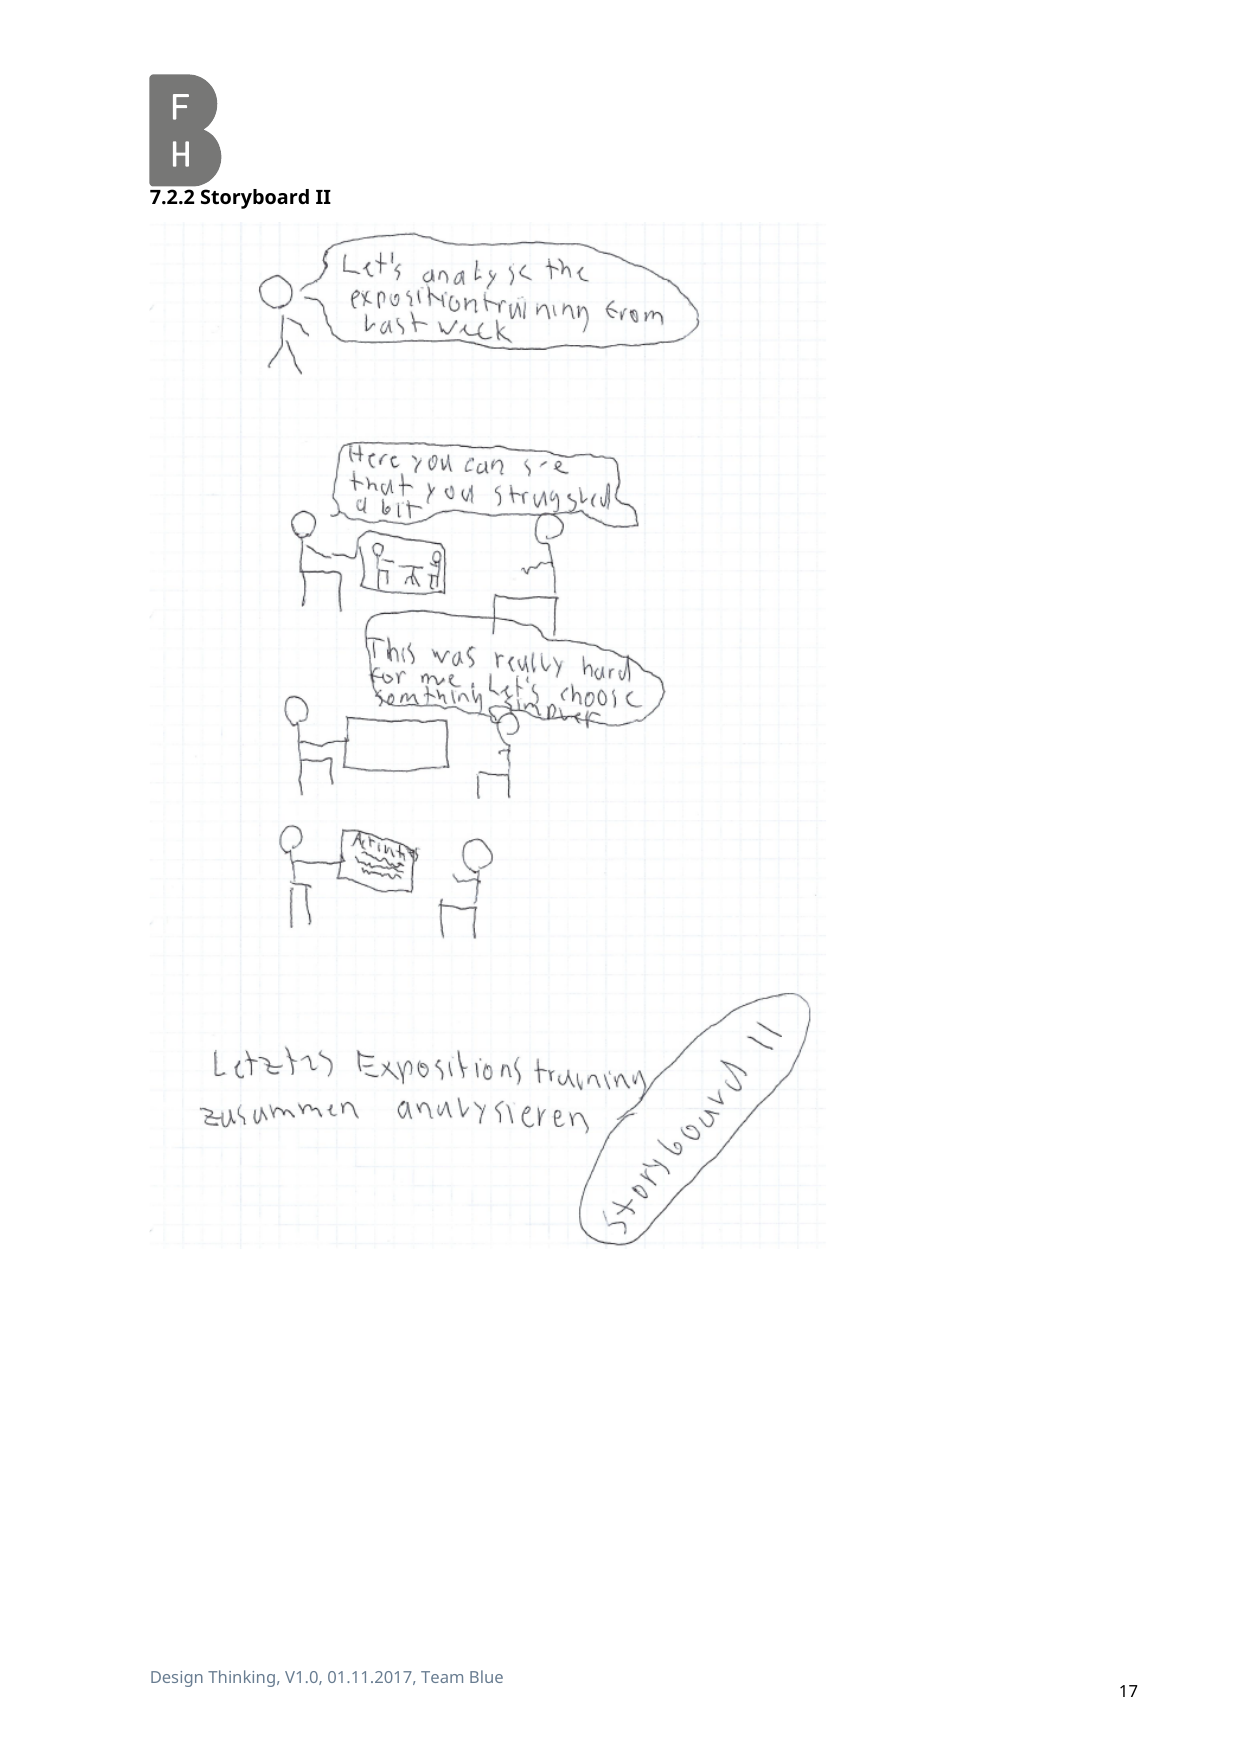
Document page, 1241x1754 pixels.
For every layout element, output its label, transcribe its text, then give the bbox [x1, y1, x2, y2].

subtitle Storyboard II [149, 183, 1136, 210]
picture [149, 222, 827, 1249]
